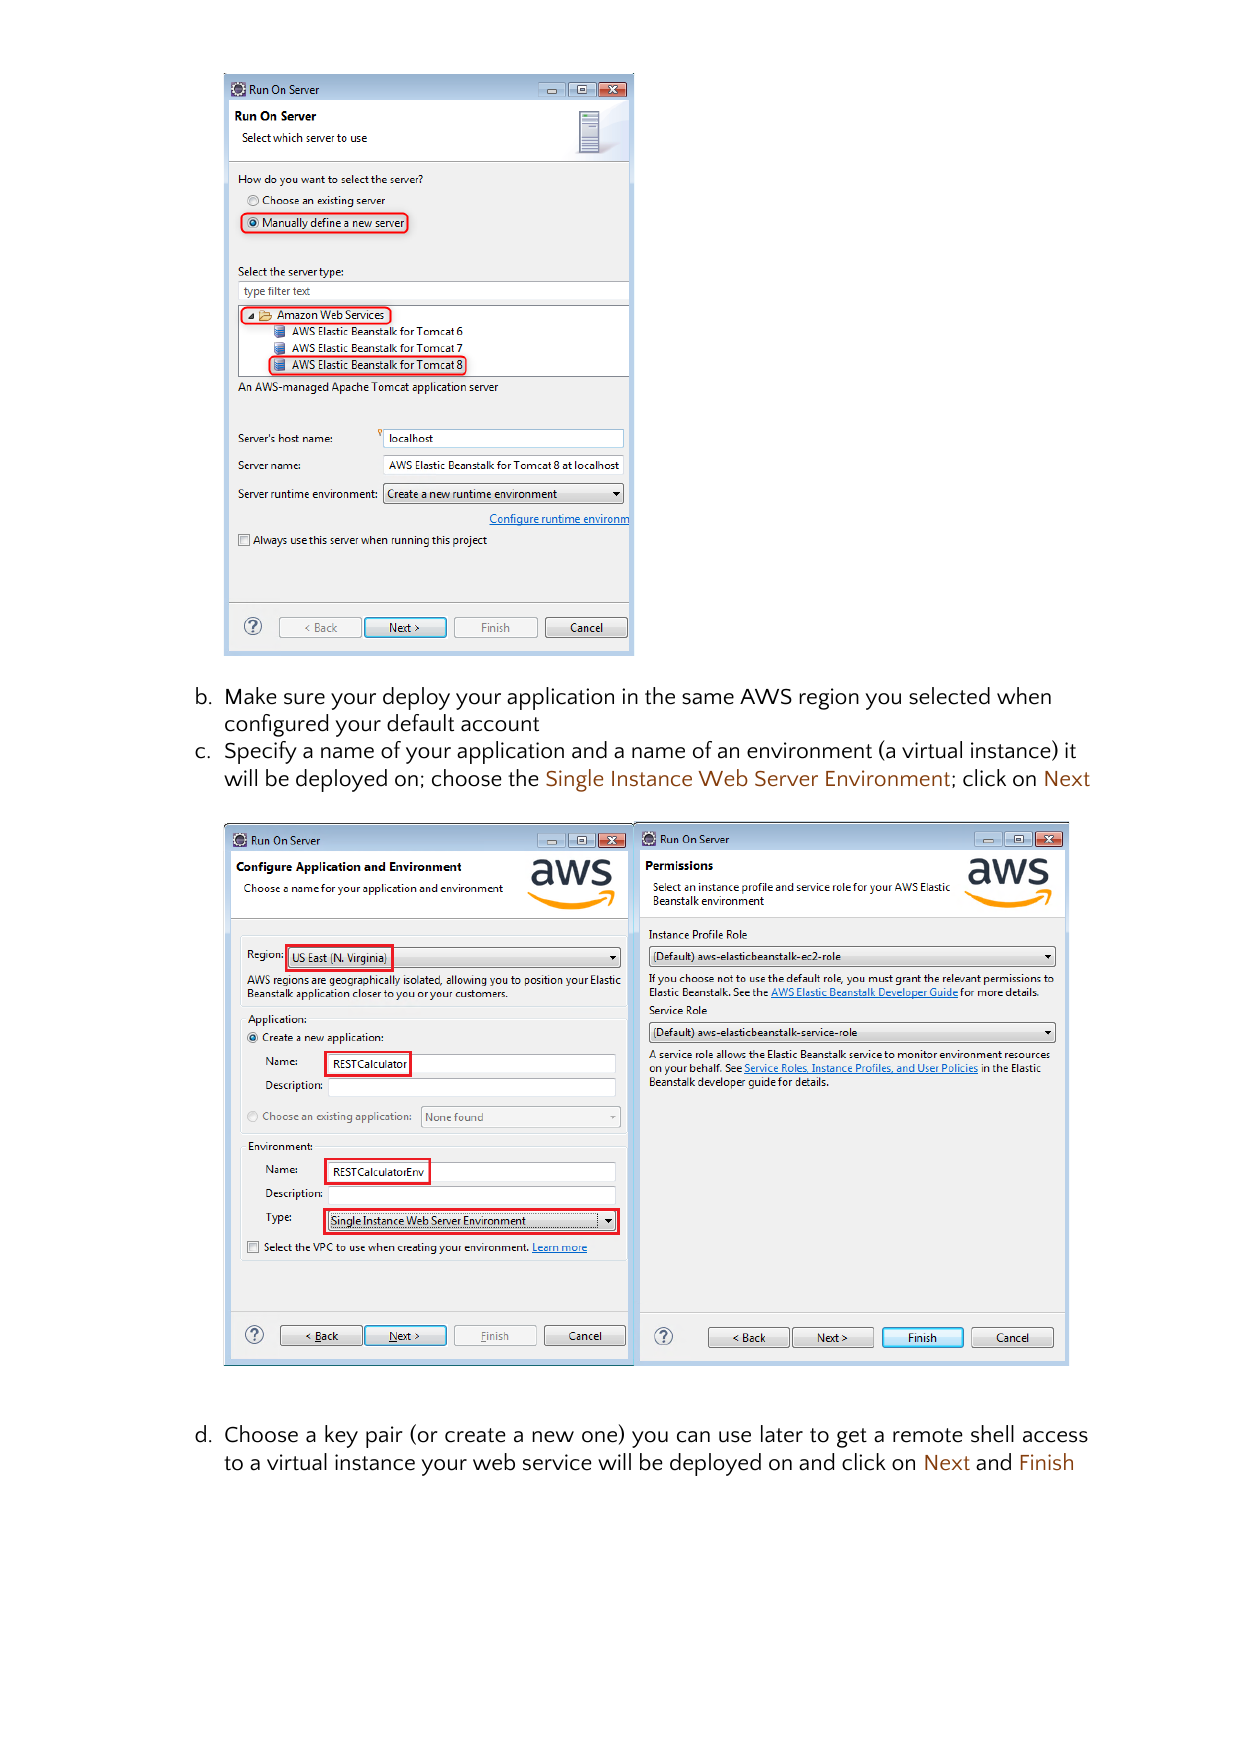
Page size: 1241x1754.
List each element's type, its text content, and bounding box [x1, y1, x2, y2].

list Specify a name of your application and a name of an environment (a virtual instance) it will be deployed on; choose the Single Instance Web Server Environment; click on Next [194, 739, 1090, 792]
list Choose a key pair (or create a new one) you can use later to get a remote shell access to a virtual instance your web service will be deployed on and click on Next and Finish [194, 1423, 1090, 1476]
picture [223, 821, 1070, 1366]
picture [223, 73, 635, 656]
list Make sure your deploy your application in the same AWS region you selected when configured your default account [194, 685, 1090, 737]
